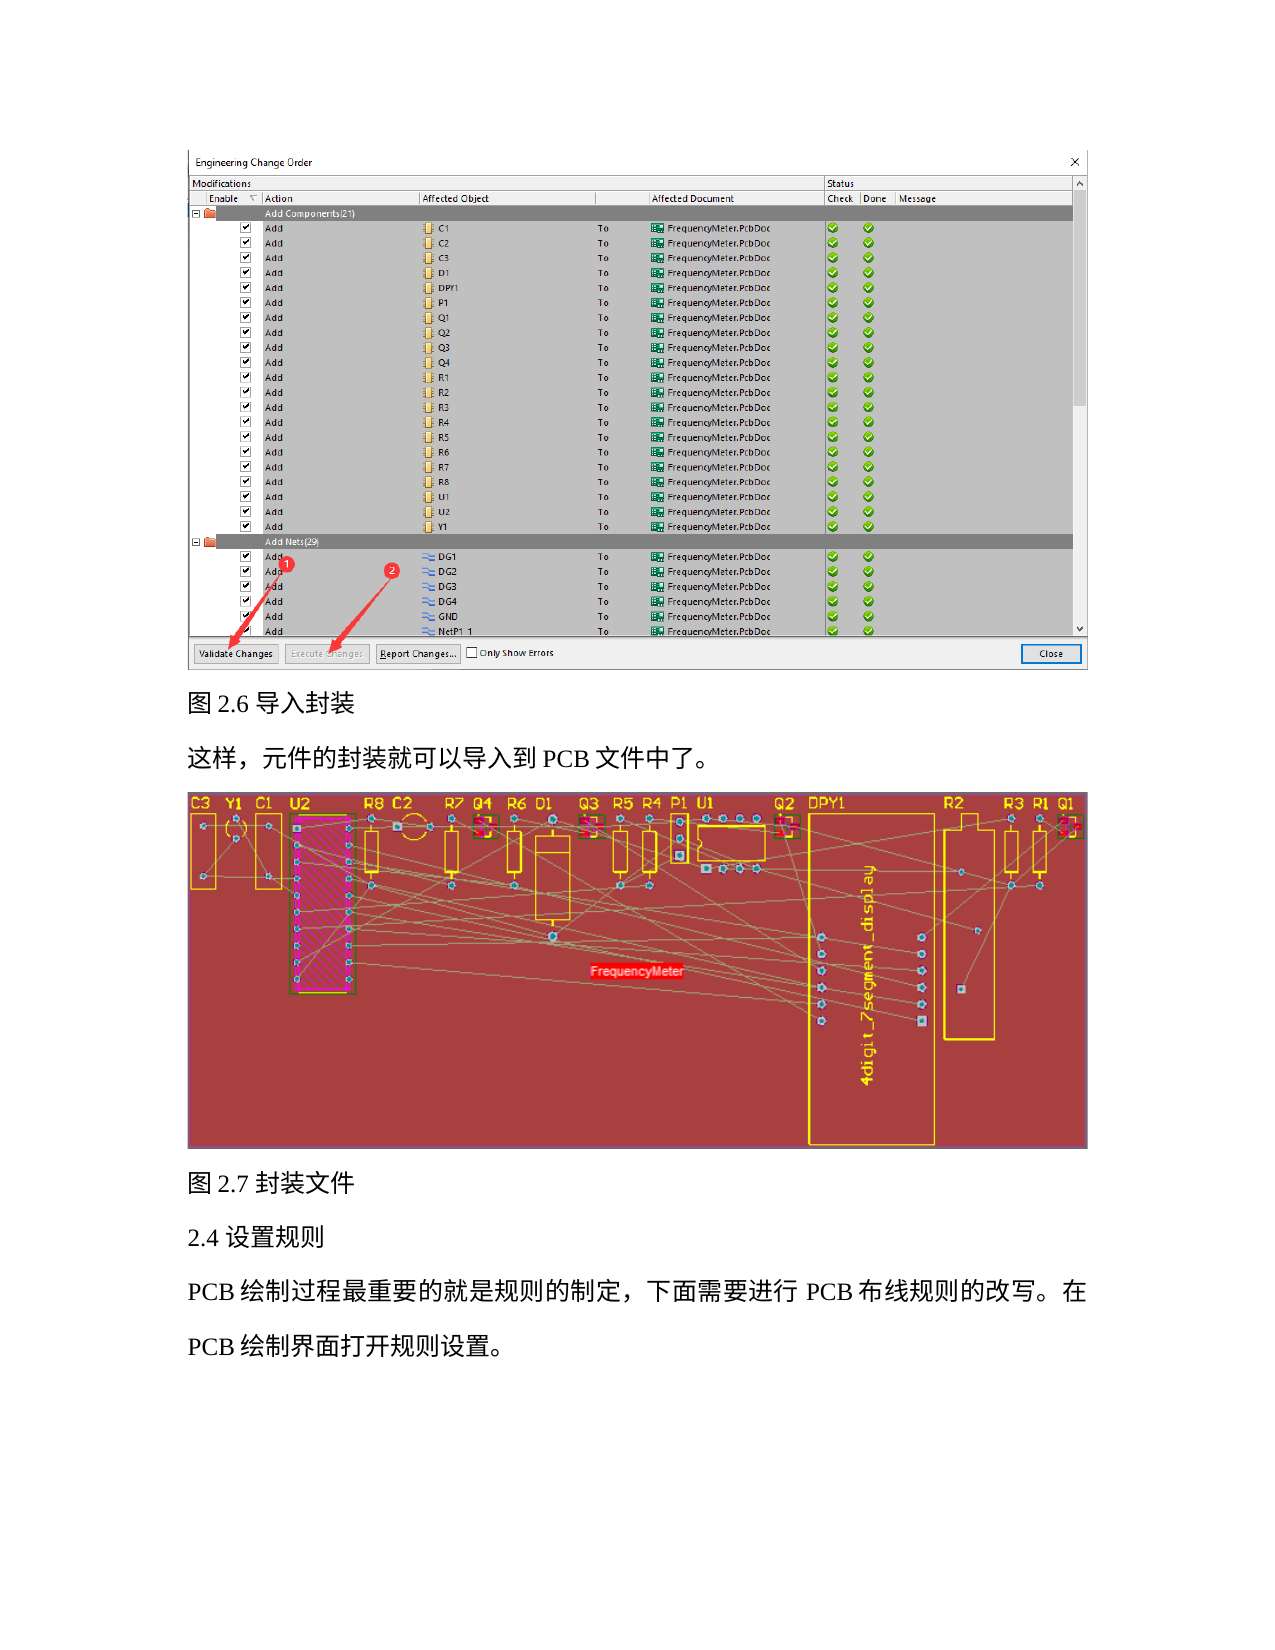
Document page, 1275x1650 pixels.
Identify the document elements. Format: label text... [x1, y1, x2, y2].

text 2.4 设置规则 [187, 1217, 1087, 1254]
picture [187, 150, 1088, 670]
text 图2.7 封装文件 [187, 1163, 1087, 1199]
picture [187, 792, 1088, 1149]
text PCB绘制过程最重要的就是规则的制定，下面需要进行PCB布线规则的改写。在PCB绘制界面打开规则设置。 [187, 1272, 1087, 1362]
text 这样，元件的封装就可以导入到PCB文件中了。 [187, 738, 1087, 774]
text 图2.6 导入封装 [187, 684, 1087, 720]
